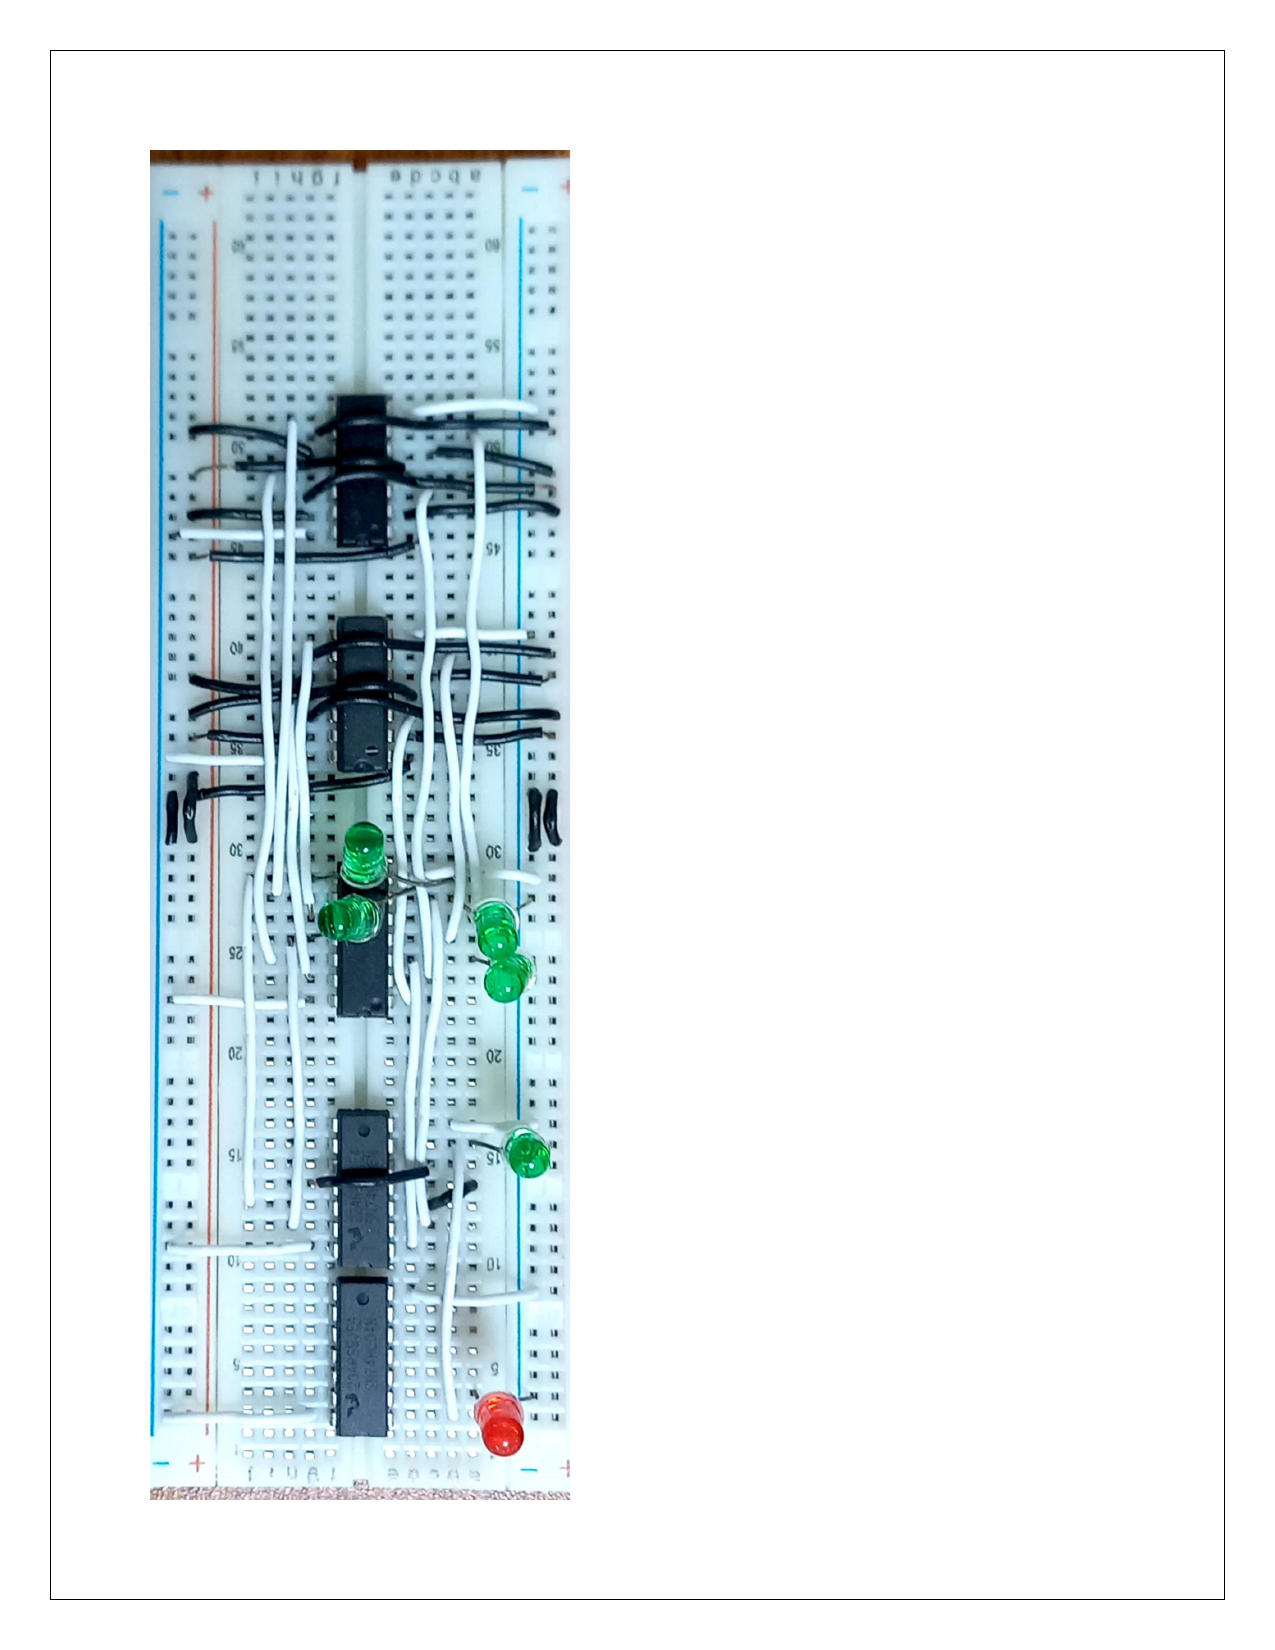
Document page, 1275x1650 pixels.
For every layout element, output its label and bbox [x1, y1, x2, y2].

picture [150, 150, 571, 1500]
